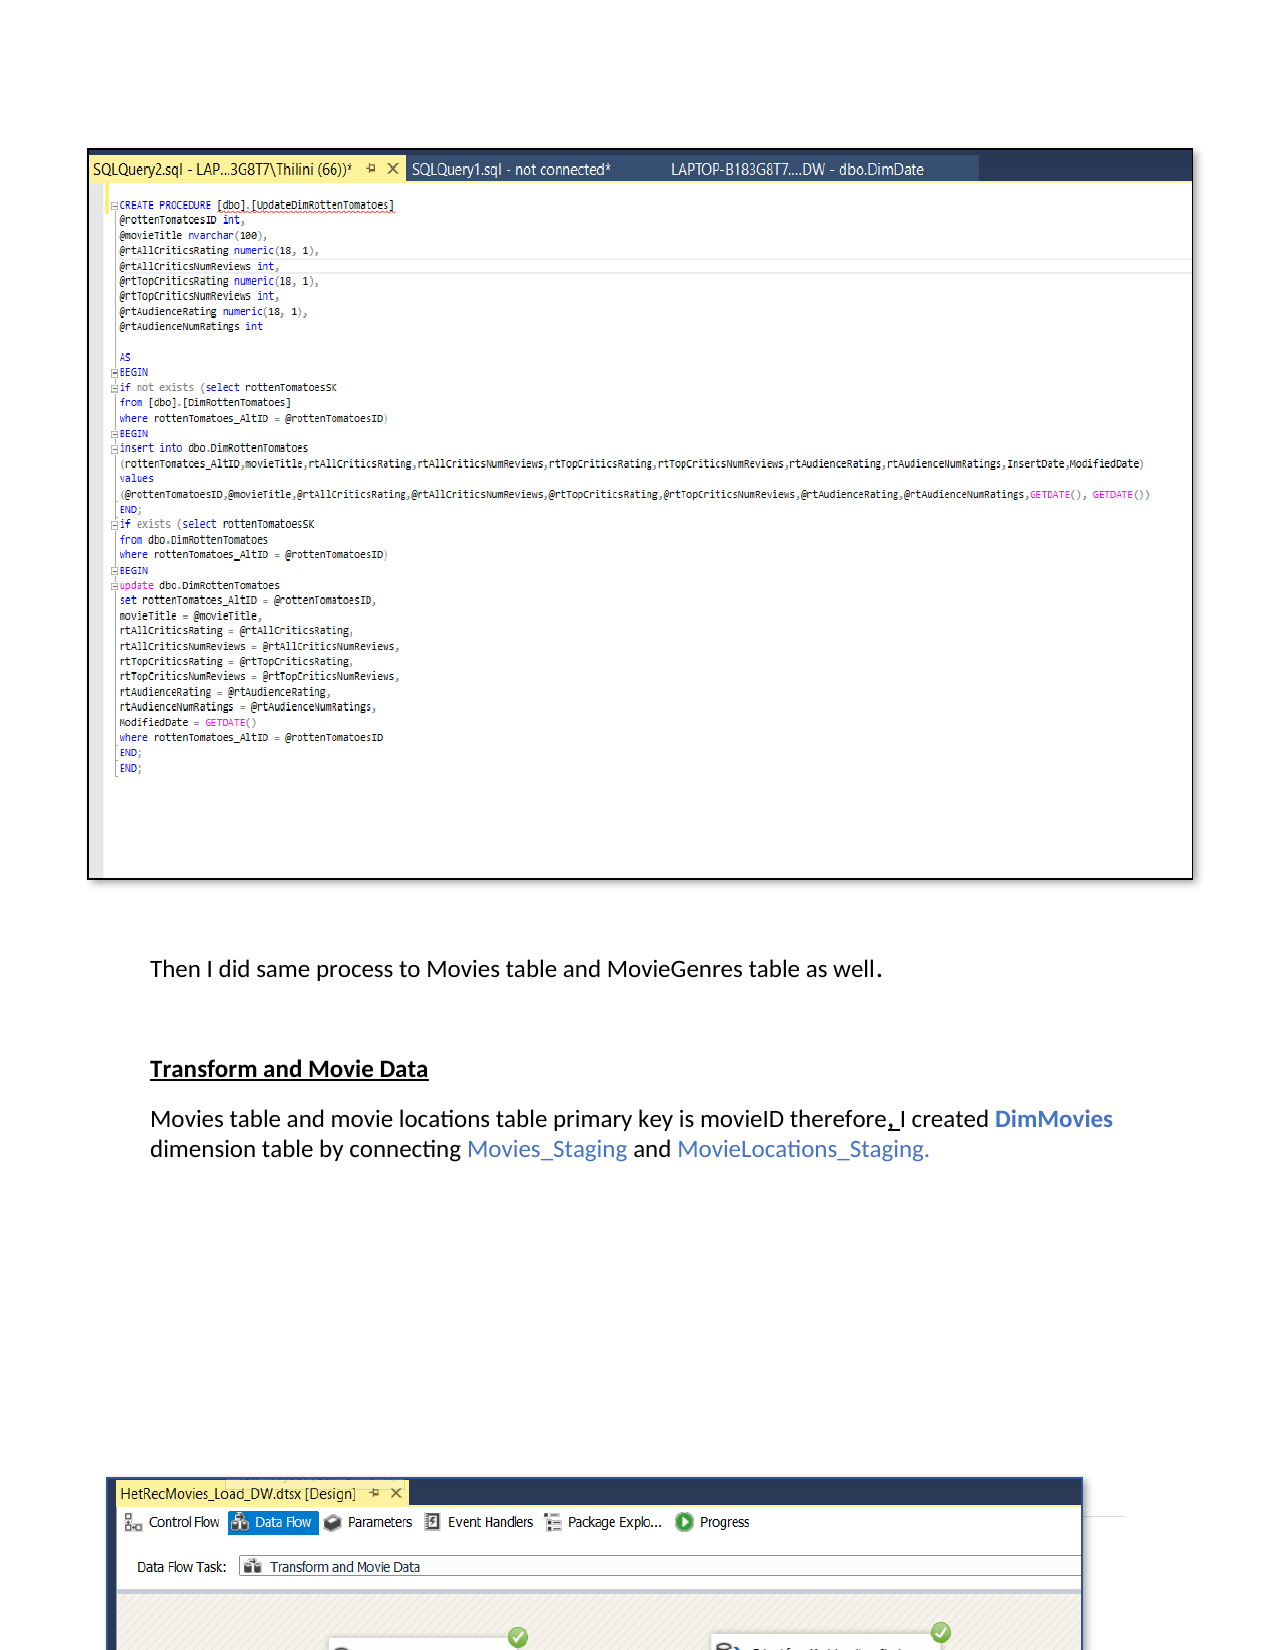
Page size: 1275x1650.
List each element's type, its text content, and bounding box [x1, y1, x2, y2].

text Movies table and movie locations table primary key is movieID therefore, I created DimMovies dimension table by connecting Movies_Staging and MovieLocations_Staging. [150, 1103, 1125, 1164]
picture [89, 150, 1192, 878]
picture [108, 1479, 1081, 1650]
text Then I did same process to Movies table and MovieGenres table as well. [150, 949, 1125, 984]
text Transform and Movie Data [150, 1053, 1125, 1084]
